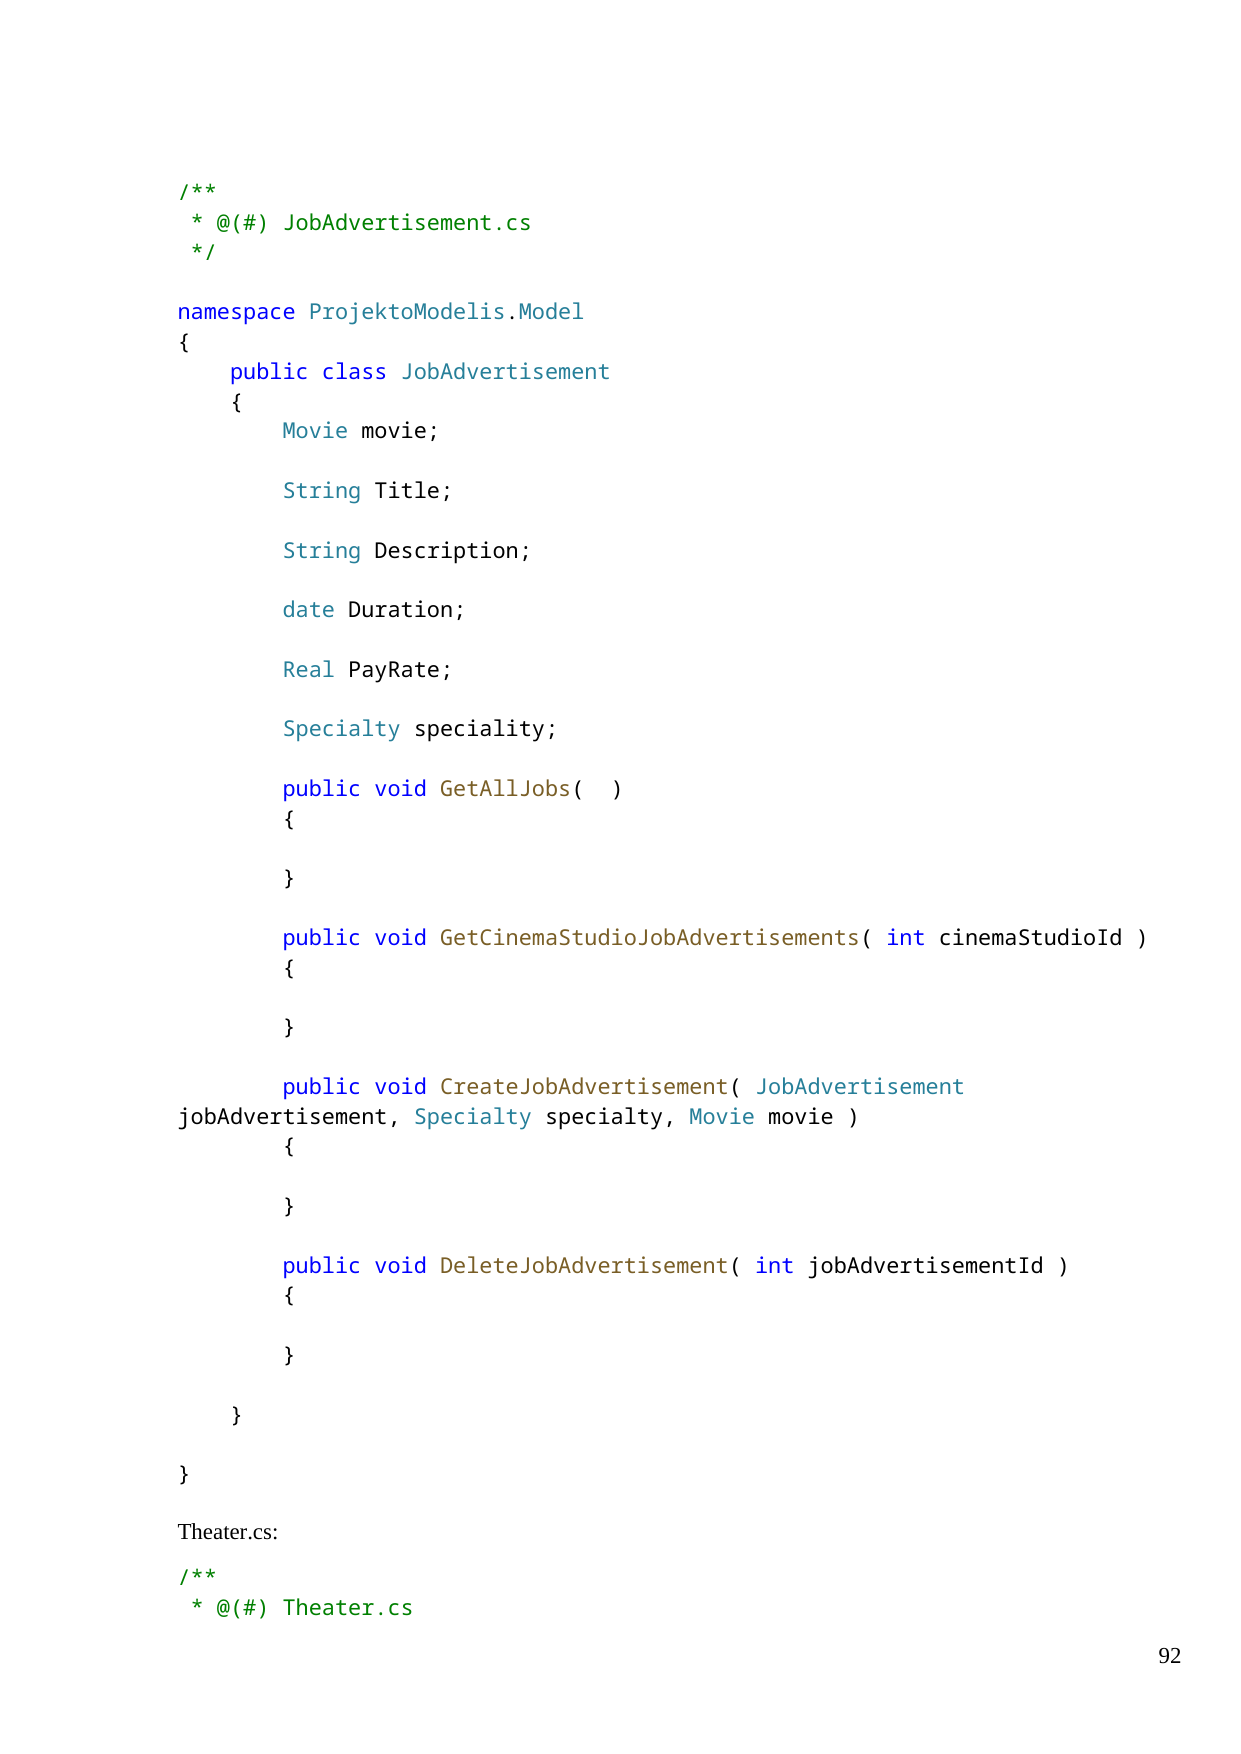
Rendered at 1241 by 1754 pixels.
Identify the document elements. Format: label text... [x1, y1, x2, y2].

text public class JobAdvertisement [177, 356, 1181, 386]
text public void DeleteJobAdvertisement( int jobAdvertisementId ) [177, 1250, 1181, 1279]
text String Description; [177, 535, 1181, 564]
text * @(#) Theater.cs [177, 1592, 1181, 1622]
text Movie movie; [177, 416, 1181, 445]
text { [177, 1131, 1181, 1160]
text Specialty speciality; [177, 713, 1181, 743]
text String Title; [177, 475, 1181, 505]
text } [177, 1399, 1181, 1428]
text /** [177, 1562, 1181, 1592]
text { [177, 952, 1181, 982]
text } [177, 1458, 1181, 1488]
text namespace ProjektoModelis.Model [177, 296, 1181, 326]
text /** [177, 177, 1181, 207]
text } [177, 862, 1181, 892]
text public void GetCinemaStudioJobAdvertisements( int cinemaStudioId ) [177, 922, 1181, 952]
text date Duration; [177, 594, 1181, 624]
text { [177, 1279, 1181, 1309]
text public void CreateJobAdvertisement( JobAdvertisement jobAdvertisement, Specialty specialty, Movie movie ) [177, 1071, 1181, 1131]
text } [177, 1190, 1181, 1220]
text } [177, 1339, 1181, 1369]
text { [177, 803, 1181, 833]
text * @(#) JobAdvertisement.cs [177, 207, 1181, 237]
text Theater.cs: [177, 1518, 1181, 1544]
text } [177, 1011, 1181, 1041]
text { [177, 386, 1181, 416]
text Real PayRate; [177, 654, 1181, 684]
text { [177, 326, 1181, 356]
text */ [177, 237, 1181, 267]
text public void GetAllJobs( ) [177, 773, 1181, 803]
